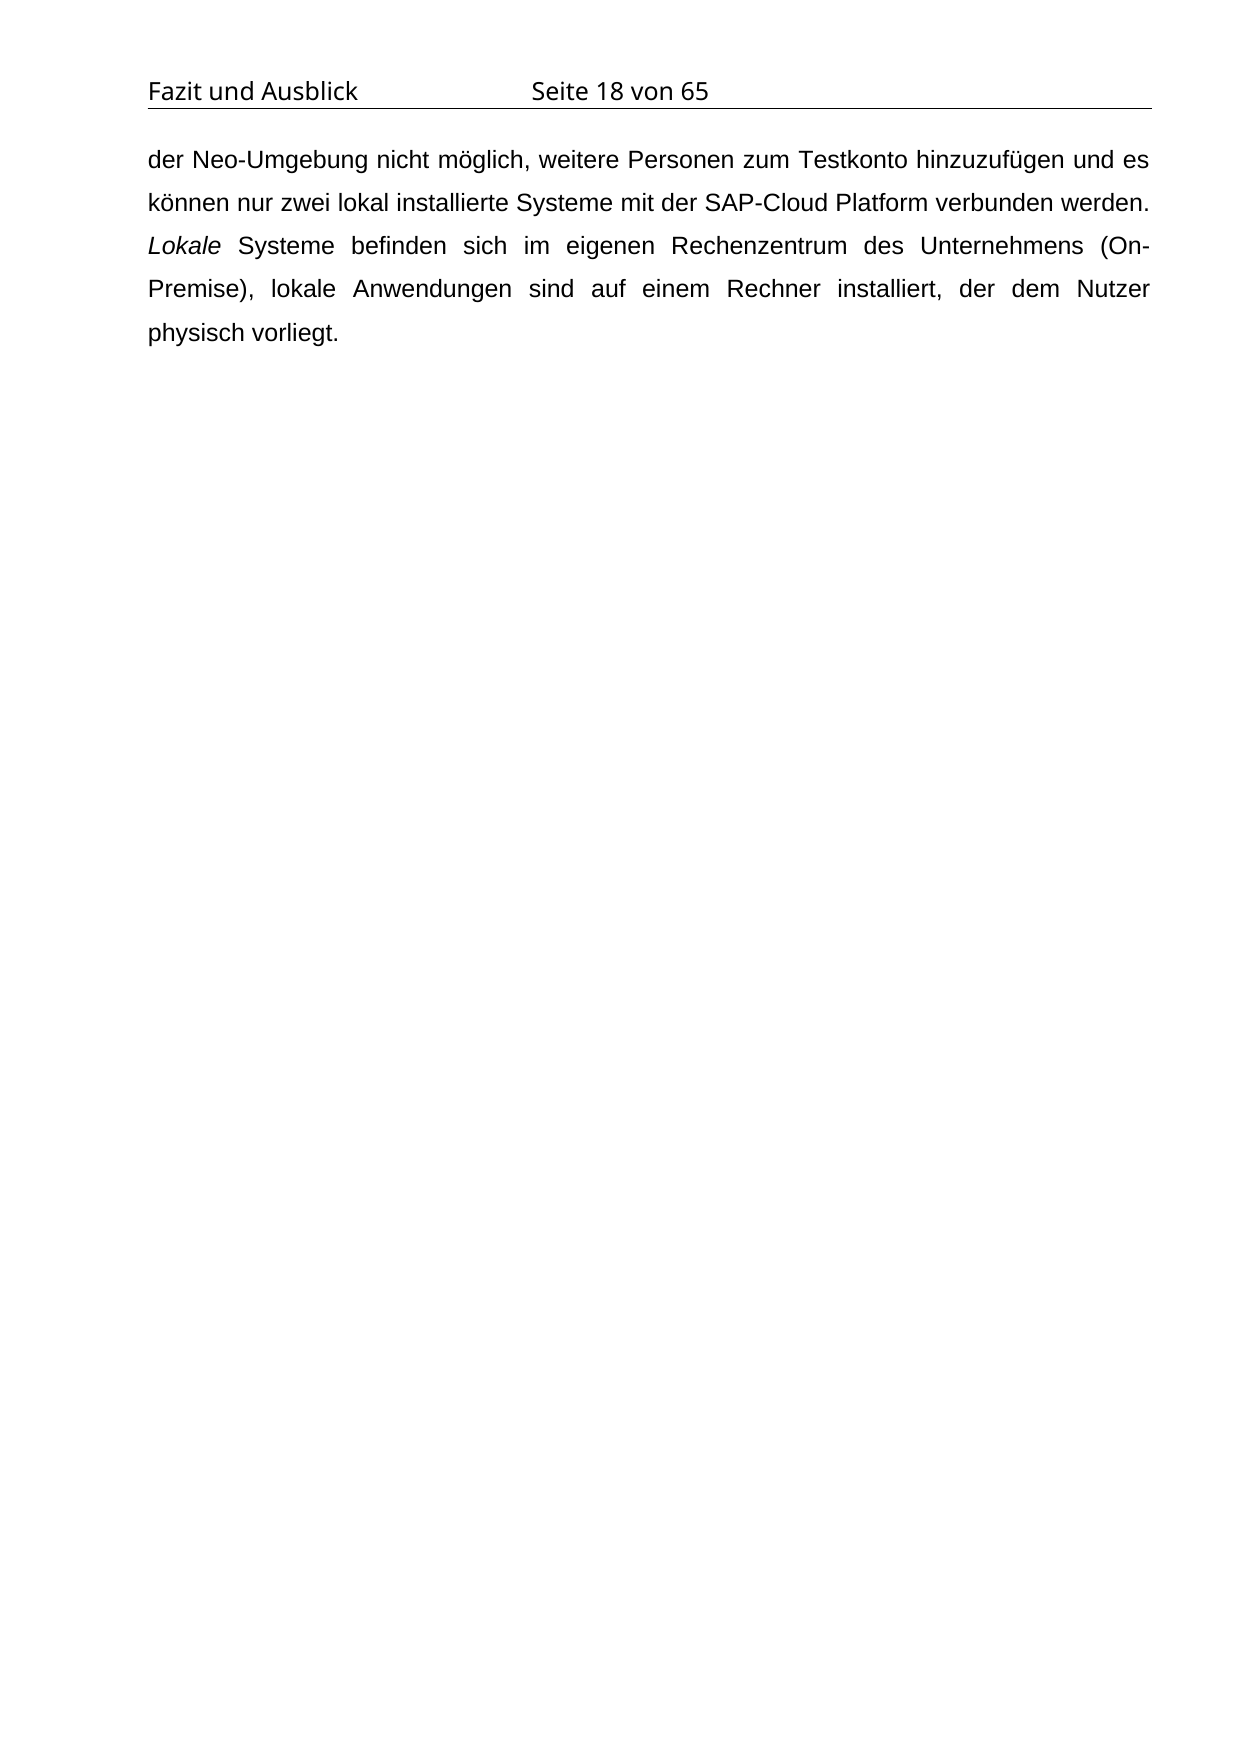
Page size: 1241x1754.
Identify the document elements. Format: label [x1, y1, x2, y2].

text [148, 145, 1152, 346]
